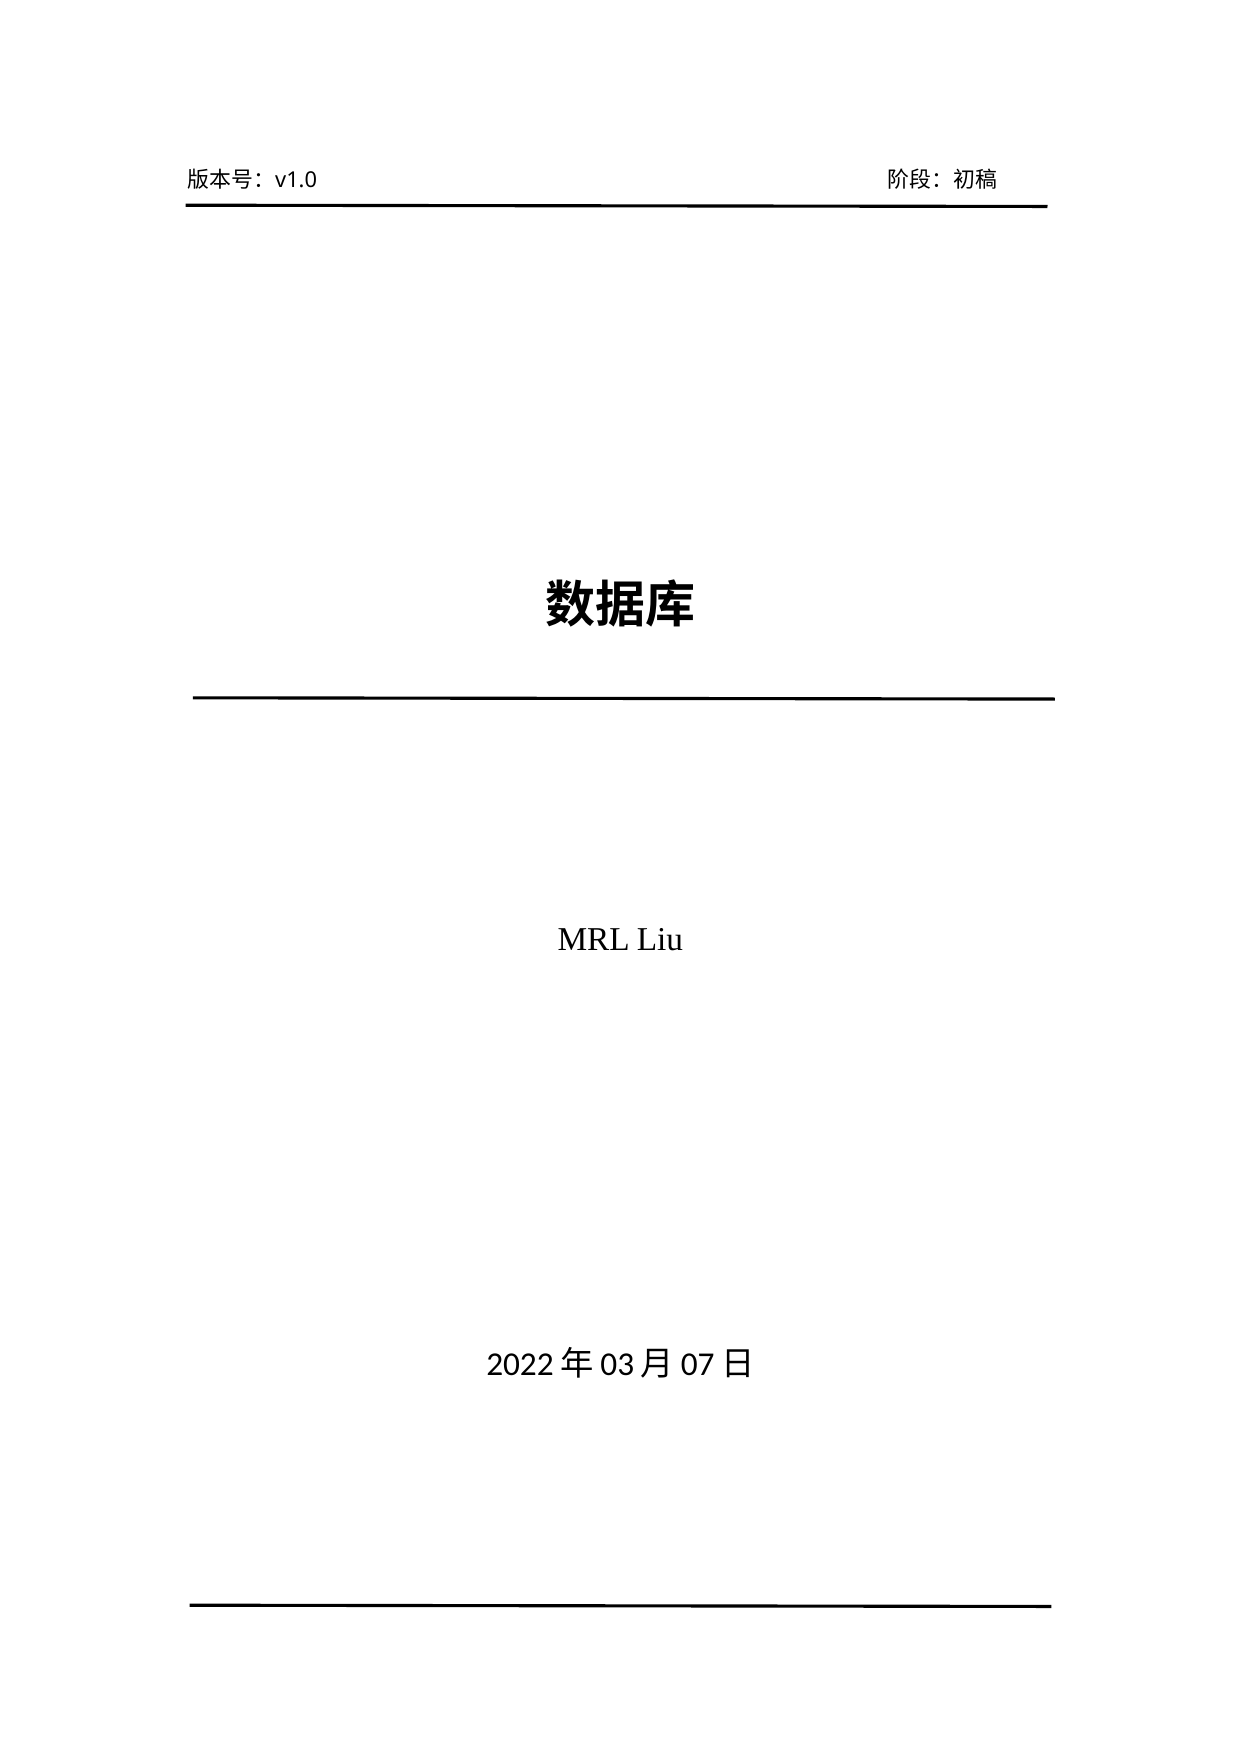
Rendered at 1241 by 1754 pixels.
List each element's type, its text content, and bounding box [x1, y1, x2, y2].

text 2022年03月07日 [187, 1329, 1053, 1394]
text MRL Liu [187, 906, 1053, 971]
text 版本号：v1.0 阶段：初稿 [187, 162, 1053, 194]
subtitle 数据库 [187, 552, 1053, 649]
